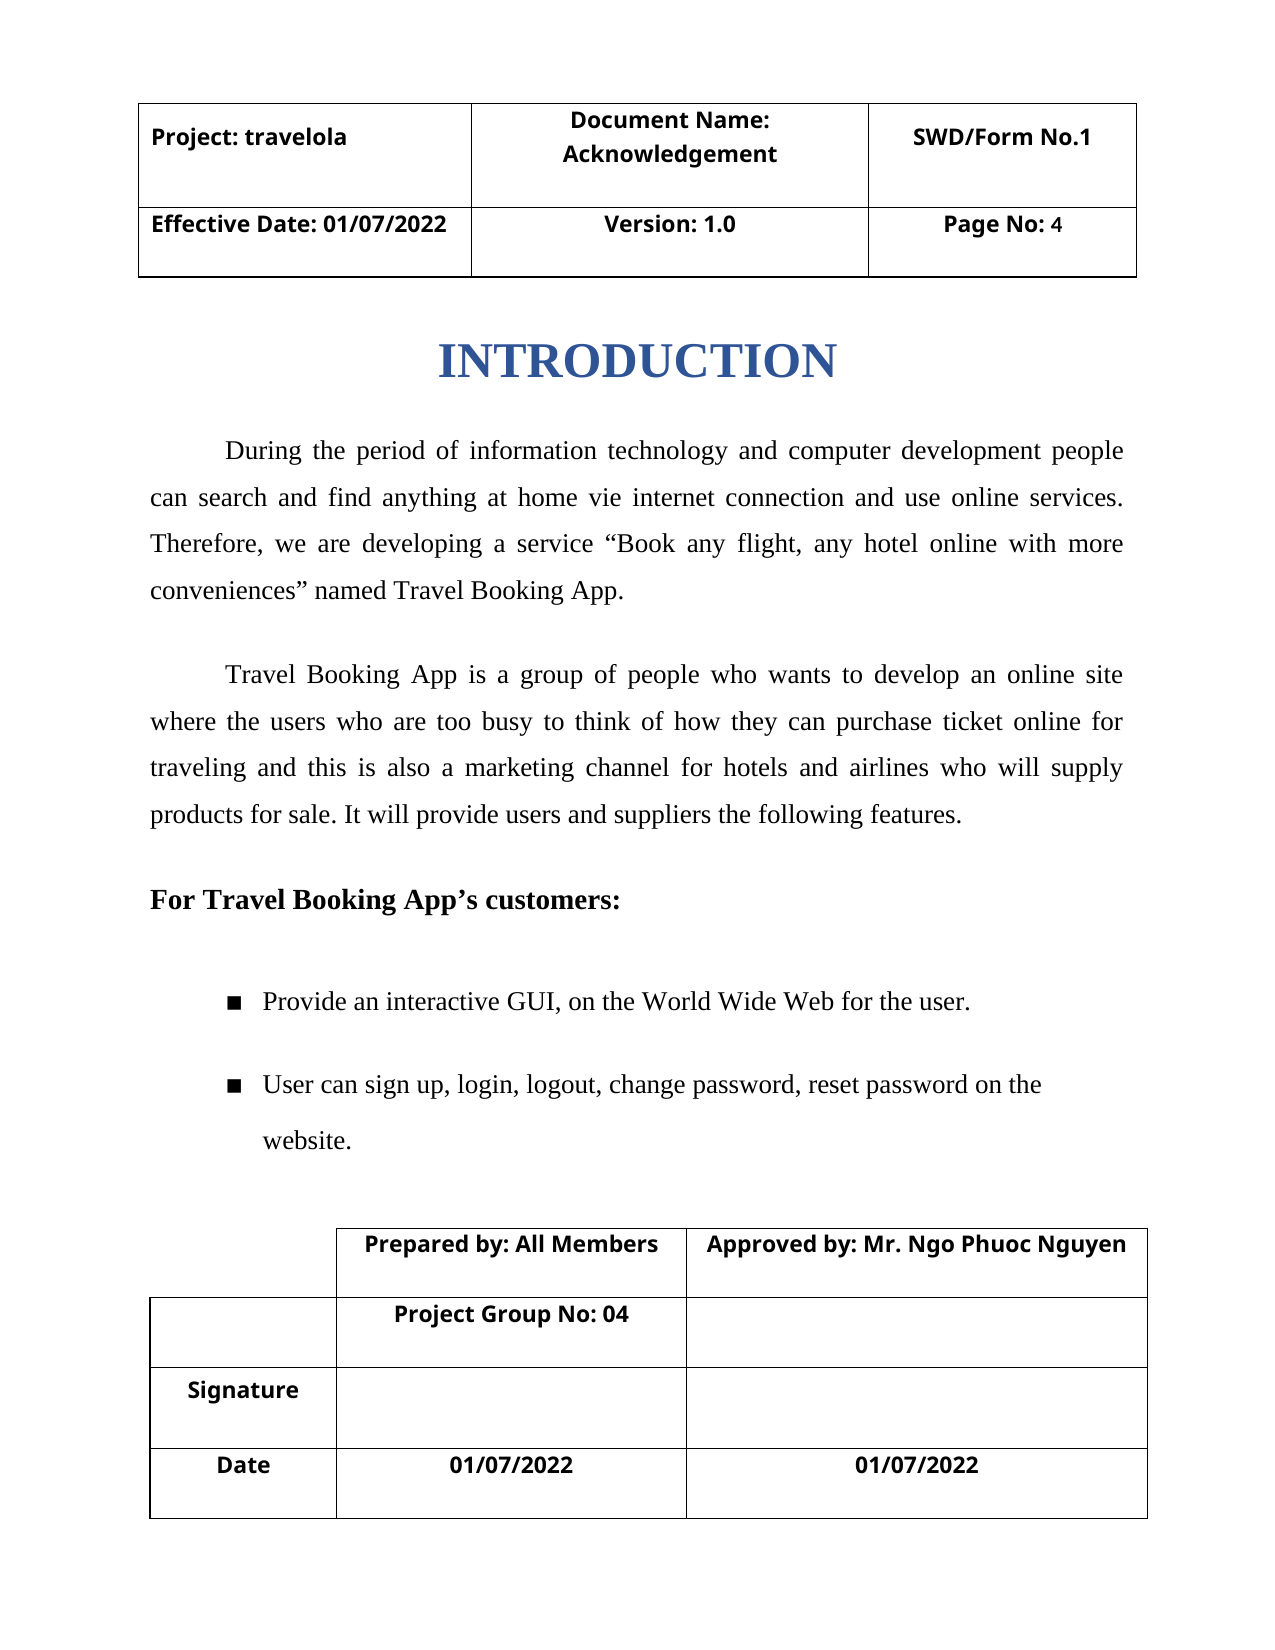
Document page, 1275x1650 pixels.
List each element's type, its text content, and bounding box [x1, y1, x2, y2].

text For Travel Booking App’s customers: [150, 882, 1125, 916]
list Provide an interactive GUI, on the World Wide Web for the user. [225, 970, 1125, 1026]
subtitle INTRODUCTION [150, 330, 1125, 388]
list User can sign up, login, logout, change password, reset password on the website. [225, 1053, 1125, 1156]
text Travel Booking App is a group of people who wants to develop an online site where the users who are too busy to think of how they can purchase ticket online for traveling and this is also a marketing channel for hotels and airlines who will supply products for sale. It will provide users and suppliers the following features. [150, 658, 1125, 829]
text During the period of information technology and computer development people can search and find anything at home vie internet connection and use online services. Therefore, we are developing a service “Book any flight, any hotel online with more conveniences” named Travel Booking App. [150, 434, 1125, 605]
